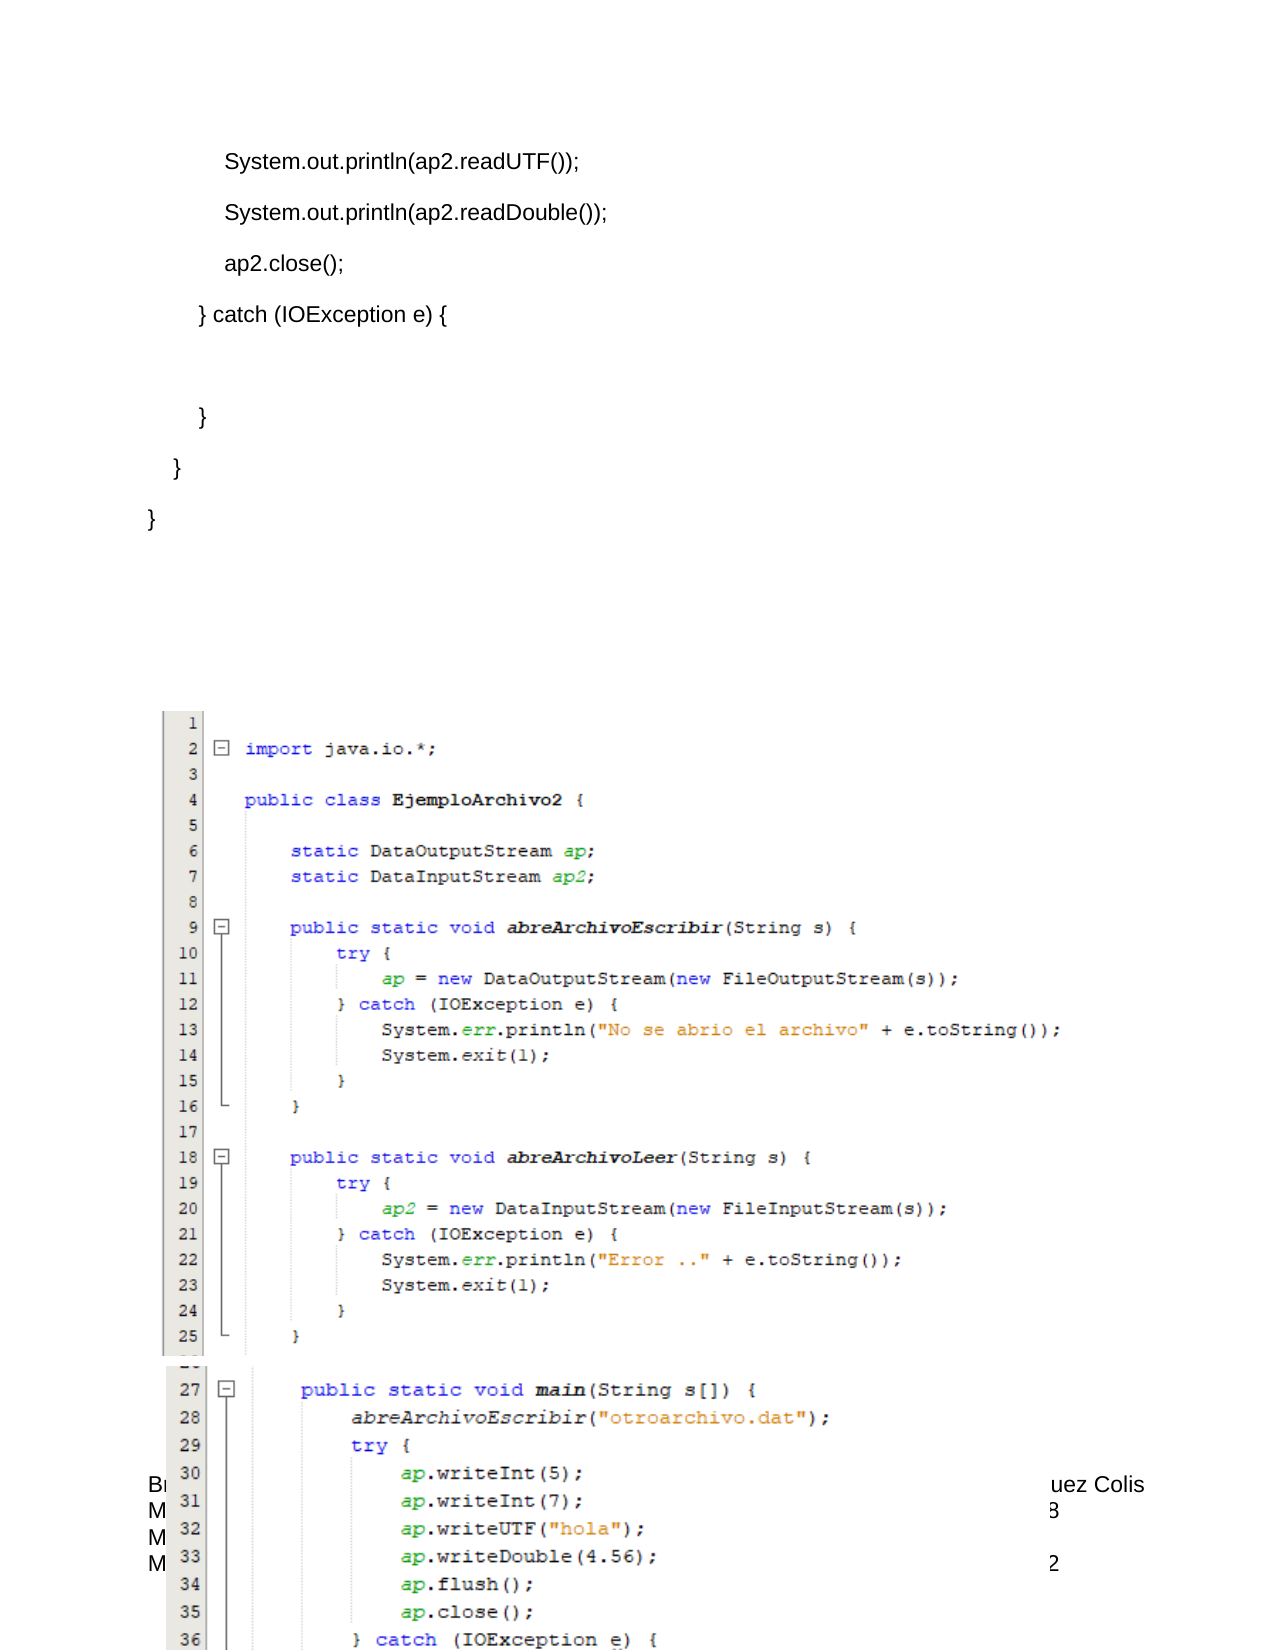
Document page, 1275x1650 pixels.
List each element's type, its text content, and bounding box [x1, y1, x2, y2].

text } [148, 505, 1157, 531]
text System.out.println(ap2.readDouble()); [148, 199, 1157, 225]
text System.out.println(ap2.readUTF()); [148, 148, 1157, 174]
picture [161, 711, 1119, 1356]
picture [166, 1366, 1050, 1650]
text } [148, 454, 1157, 480]
text } [148, 403, 1157, 429]
text } catch (IOException e) { [148, 301, 1157, 327]
text ap2.close(); [148, 250, 1157, 276]
